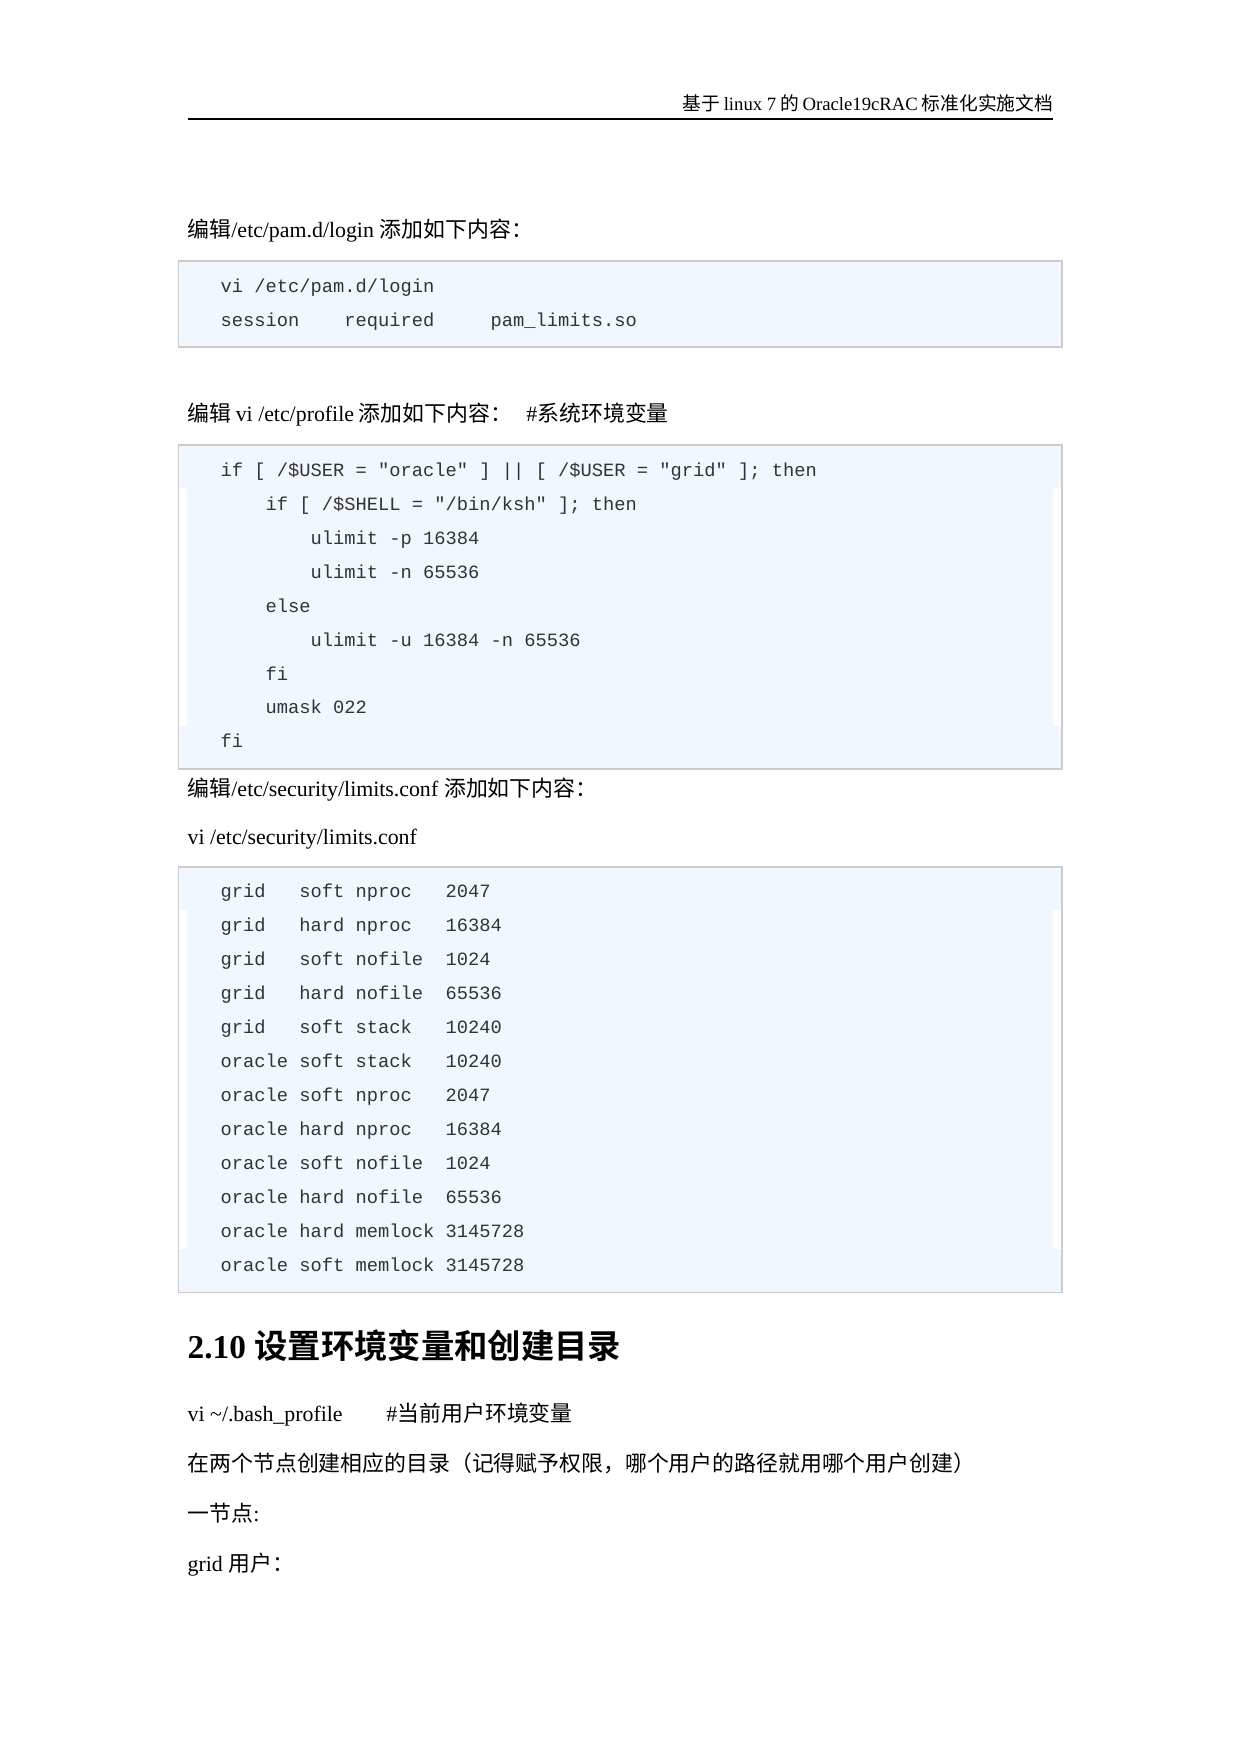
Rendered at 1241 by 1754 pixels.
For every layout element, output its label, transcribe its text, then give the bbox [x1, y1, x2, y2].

text vi ~/.bash_profile #当前用户环境变量 [187, 1395, 1053, 1429]
text ulimit -u 16384 -n 65536 [187, 624, 1053, 658]
subtitle 2.10 设置环境变量和创建目录 [187, 1310, 1053, 1378]
text oracle soft memlock 3145728 [179, 1239, 1061, 1292]
text grid hard nofile 65536 [187, 978, 1053, 1012]
text grid soft stack 10240 [187, 1012, 1053, 1046]
text grid soft nproc 2047 [179, 868, 1061, 910]
text 编辑/etc/security/limits.conf 添加如下内容： [187, 770, 1053, 804]
text ulimit -n 65536 [187, 556, 1053, 590]
text 编辑vi /etc/profile添加如下内容： #系统环境变量 [187, 394, 1053, 428]
text grid 用户： [187, 1544, 1053, 1578]
text vi /etc/security/limits.conf [187, 819, 1053, 853]
text if [ /$SHELL = "/bin/ksh" ]; then [187, 488, 1053, 522]
text grid soft nofile 1024 [187, 944, 1053, 978]
text oracle hard memlock 3145728 [187, 1216, 1053, 1239]
text 在两个节点创建相应的目录（记得赋予权限，哪个用户的路径就用哪个用户创建） [187, 1445, 1053, 1479]
text fi [187, 658, 1053, 692]
text if [ /$USER = "oracle" ] || [ /$USER = "grid" ]; then [179, 446, 1061, 488]
text ulimit -p 16384 [187, 522, 1053, 556]
text fi [179, 716, 1061, 768]
text umask 022 [187, 692, 1053, 716]
text oracle hard nproc 16384 [187, 1114, 1053, 1148]
text vi /etc/pam.d/login [179, 262, 1061, 294]
text grid hard nproc 16384 [187, 910, 1053, 944]
text oracle soft stack 10240 [187, 1046, 1053, 1080]
text oracle hard nofile 65536 [187, 1182, 1053, 1216]
text oracle soft nproc 2047 [187, 1080, 1053, 1114]
text else [187, 590, 1053, 624]
text 编辑/etc/pam.d/login 添加如下内容： [187, 210, 1053, 244]
text session required pam_limits.so [179, 294, 1061, 346]
text oracle soft nofile 1024 [187, 1148, 1053, 1182]
text 一节点: [187, 1495, 1053, 1529]
